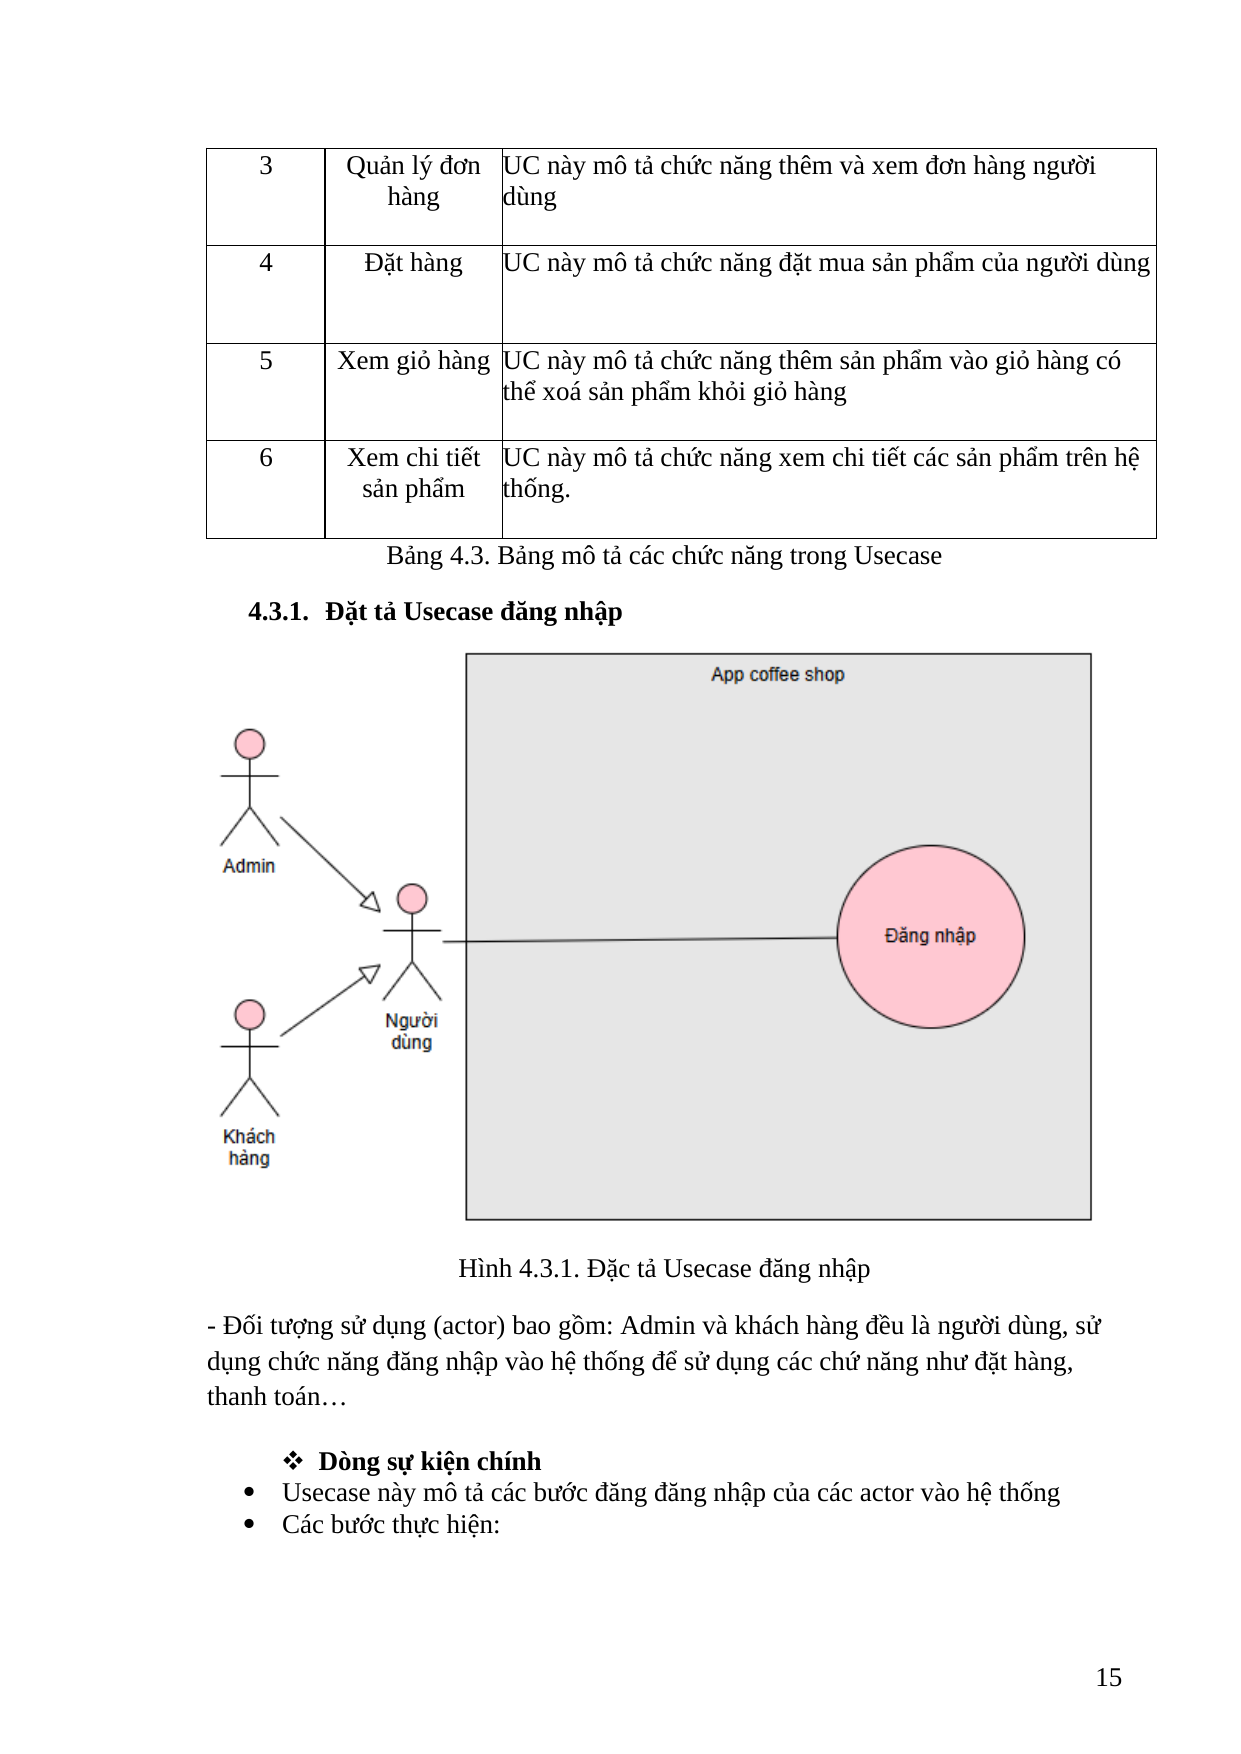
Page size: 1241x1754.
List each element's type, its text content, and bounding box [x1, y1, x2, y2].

table_cell 6 [207, 441, 324, 538]
table_cell UC này mô tả chức năng thêm và xem đơn hàng người dùng [503, 149, 1156, 245]
list Các bước thực hiện: [244, 1508, 1122, 1539]
text Bảng 4.3. Bảng mô tả các chức năng trong Usecase [207, 539, 1122, 570]
table_cell UC này mô tả chức năng đặt mua sản phẩm của người dùng [503, 246, 1156, 343]
picture [206, 642, 1123, 1227]
table_cell UC này mô tả chức năng thêm sản phẩm vào giỏ hàng có thể xoá sản phẩm khỏi giỏ hàng [503, 344, 1156, 440]
table_cell Xem chi tiết sản phẩm [326, 441, 502, 538]
list Dòng sự kiện chính [281, 1445, 1122, 1477]
list Usecase này mô tả các bước đăng đăng nhập của các actor vào hệ thống [244, 1477, 1122, 1508]
text Hình 4.3.1. Đặc tả Usecase đăng nhập [207, 1252, 1122, 1283]
table_cell 4 [207, 246, 324, 343]
text Đặt tả Usecase đăng nhập [248, 595, 1122, 626]
table_cell UC này mô tả chức năng xem chi tiết các sản phẩm trên hệ thống. [503, 441, 1156, 538]
table_cell Đặt hàng [326, 246, 502, 343]
table_cell 3 [207, 149, 324, 245]
table_cell Quản lý đơn hàng [326, 149, 502, 245]
table_cell Xem giỏ hàng [326, 344, 502, 440]
text - Đối tượng sử dụng (actor) bao gồm: Admin và khách hàng đều là người dùng, sử dụng chức năng đăng nhập vào hệ thống để sử dụng các chứ năng như đặt hàng, thanh toán… [207, 1309, 1122, 1412]
table_cell 5 [207, 344, 324, 440]
